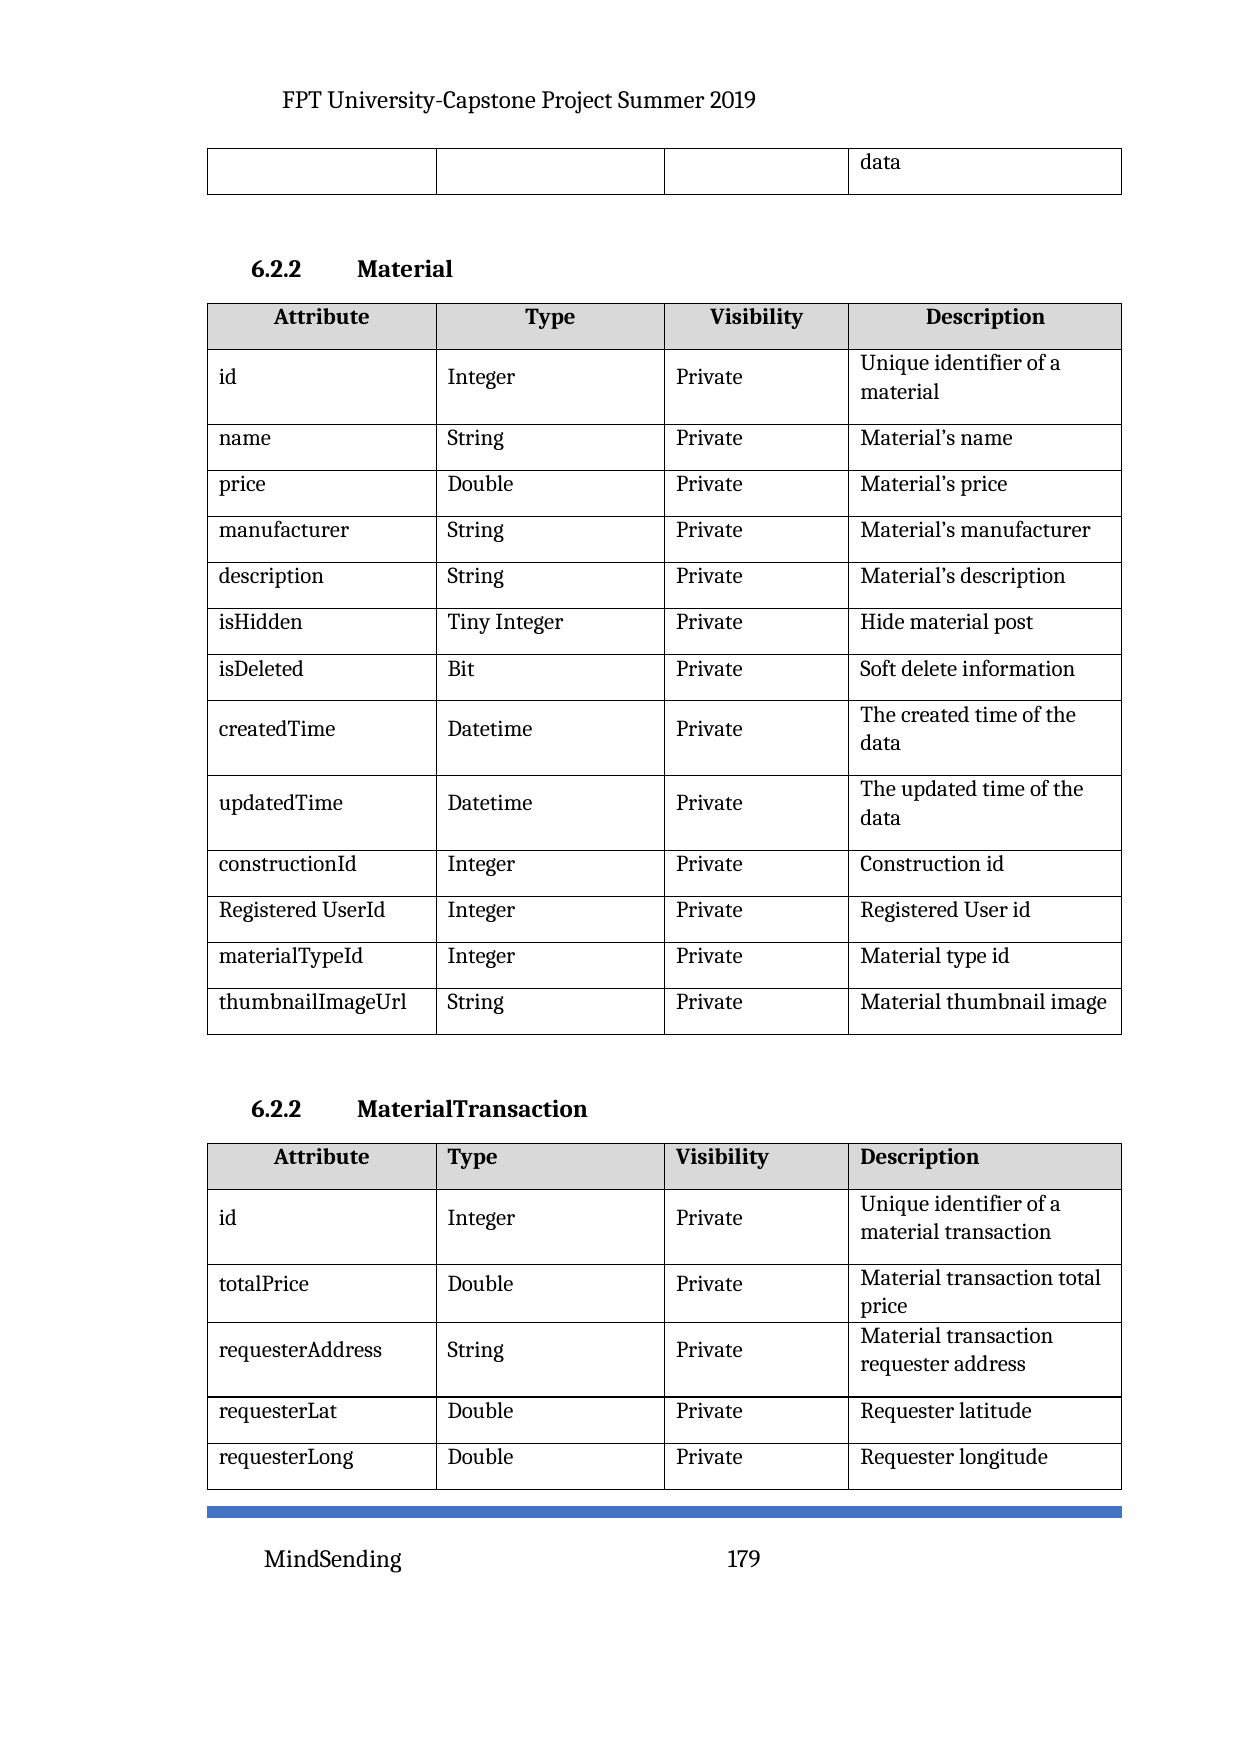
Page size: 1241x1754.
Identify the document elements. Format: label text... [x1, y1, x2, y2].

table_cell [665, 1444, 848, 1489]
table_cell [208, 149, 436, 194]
subtitle Material [206, 255, 1122, 284]
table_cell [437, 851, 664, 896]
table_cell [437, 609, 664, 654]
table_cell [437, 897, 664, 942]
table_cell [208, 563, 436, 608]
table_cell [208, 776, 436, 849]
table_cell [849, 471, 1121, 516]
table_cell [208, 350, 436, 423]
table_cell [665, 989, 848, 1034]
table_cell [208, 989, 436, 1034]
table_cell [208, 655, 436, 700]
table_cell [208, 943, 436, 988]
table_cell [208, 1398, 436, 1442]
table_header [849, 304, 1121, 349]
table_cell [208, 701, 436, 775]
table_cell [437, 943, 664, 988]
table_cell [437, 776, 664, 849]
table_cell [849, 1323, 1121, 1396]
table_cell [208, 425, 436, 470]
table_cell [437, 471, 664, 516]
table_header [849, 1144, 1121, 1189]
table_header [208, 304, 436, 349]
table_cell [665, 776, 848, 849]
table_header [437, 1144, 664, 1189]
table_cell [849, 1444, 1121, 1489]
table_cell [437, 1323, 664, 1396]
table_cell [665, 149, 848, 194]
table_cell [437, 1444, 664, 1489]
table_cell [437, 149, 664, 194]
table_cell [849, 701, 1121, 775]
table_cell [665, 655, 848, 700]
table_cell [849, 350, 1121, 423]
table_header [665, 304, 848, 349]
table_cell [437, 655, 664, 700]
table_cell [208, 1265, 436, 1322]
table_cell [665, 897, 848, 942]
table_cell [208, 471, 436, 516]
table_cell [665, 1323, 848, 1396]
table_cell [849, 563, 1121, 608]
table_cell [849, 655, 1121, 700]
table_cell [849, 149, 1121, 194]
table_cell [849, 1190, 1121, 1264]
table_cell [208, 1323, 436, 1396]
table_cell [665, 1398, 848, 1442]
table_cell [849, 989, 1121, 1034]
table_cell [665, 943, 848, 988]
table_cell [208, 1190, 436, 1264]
subtitle MaterialTransaction [206, 1095, 1122, 1124]
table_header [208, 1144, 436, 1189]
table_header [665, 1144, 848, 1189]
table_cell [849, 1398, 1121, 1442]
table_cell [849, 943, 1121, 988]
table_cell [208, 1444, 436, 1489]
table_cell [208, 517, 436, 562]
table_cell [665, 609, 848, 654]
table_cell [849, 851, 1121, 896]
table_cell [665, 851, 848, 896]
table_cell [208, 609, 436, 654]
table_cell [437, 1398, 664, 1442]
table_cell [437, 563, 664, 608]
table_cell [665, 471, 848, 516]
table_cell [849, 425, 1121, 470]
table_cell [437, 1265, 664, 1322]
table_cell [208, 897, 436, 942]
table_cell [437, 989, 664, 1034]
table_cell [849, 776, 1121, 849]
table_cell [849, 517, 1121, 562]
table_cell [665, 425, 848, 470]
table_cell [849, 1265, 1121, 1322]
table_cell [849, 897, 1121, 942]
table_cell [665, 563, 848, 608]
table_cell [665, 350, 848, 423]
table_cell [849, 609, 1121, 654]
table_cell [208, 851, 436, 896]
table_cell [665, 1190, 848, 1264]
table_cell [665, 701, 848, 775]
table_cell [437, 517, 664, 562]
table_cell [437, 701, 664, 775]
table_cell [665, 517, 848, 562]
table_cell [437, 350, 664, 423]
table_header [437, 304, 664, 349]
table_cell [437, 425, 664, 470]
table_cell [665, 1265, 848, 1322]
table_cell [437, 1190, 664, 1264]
